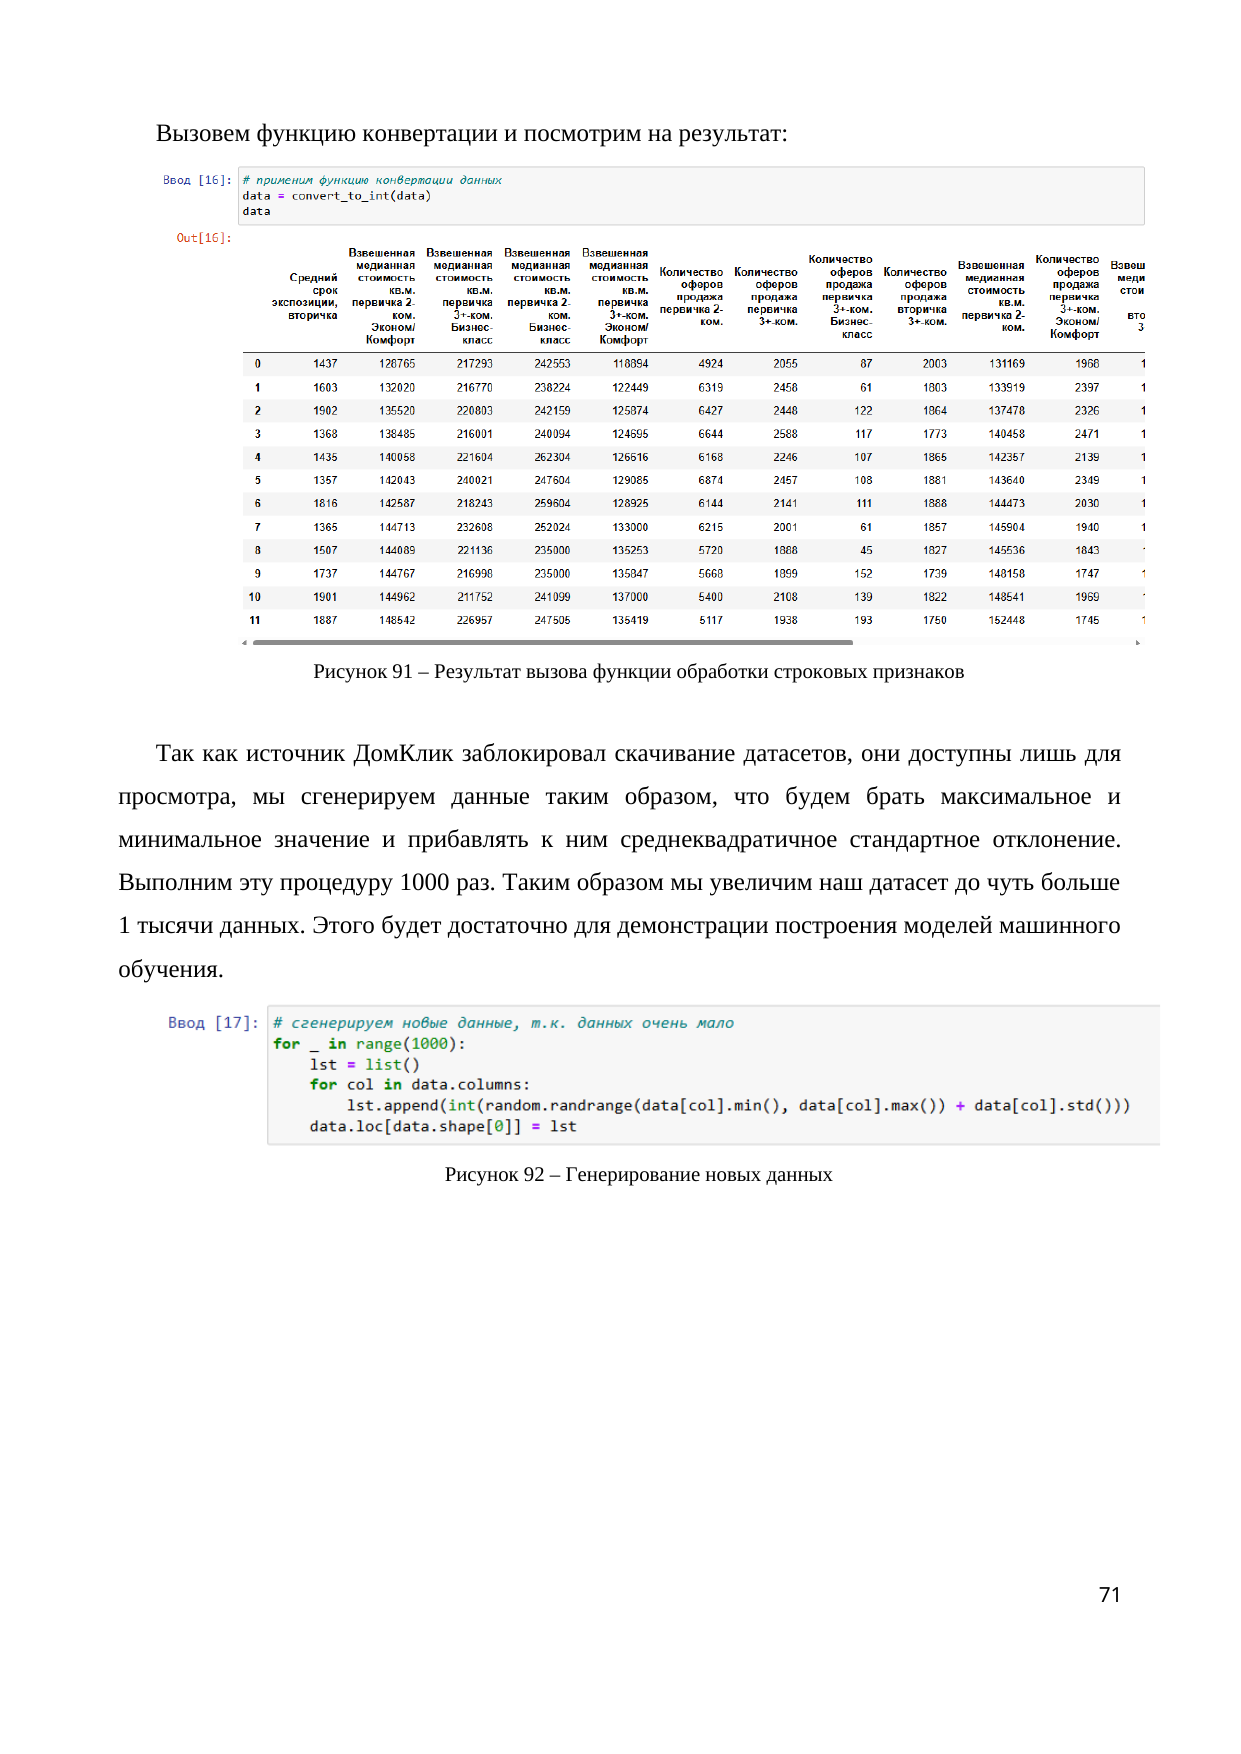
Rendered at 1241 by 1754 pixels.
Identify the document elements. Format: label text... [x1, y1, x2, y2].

text Вызовем функцию конвертации и посмотрим на результат: [118, 118, 1122, 147]
text Рисунок 91 – Результат вызова функции обработки строковых признаков [118, 659, 1122, 683]
text Рисунок 92 – Генерирование новых данных [118, 1162, 1122, 1186]
text Так как источник ДомКлик заблокировал скачивание датасетов, они доступны лишь для просмотра, мы сгенерируем данные таким образом, что будем брать максимальное и минимальное значение и прибавлять к ним среднеквадратичное стандартное отклонение. Выполним эту процедуру 1000 раз. Таким образом мы увеличим наш датасет до чуть больше 1 тысячи данных. Этого будет достаточно для демонстрации построения моделей машинного обучения. [118, 738, 1122, 982]
picture [155, 996, 1161, 1149]
picture [155, 161, 1161, 645]
